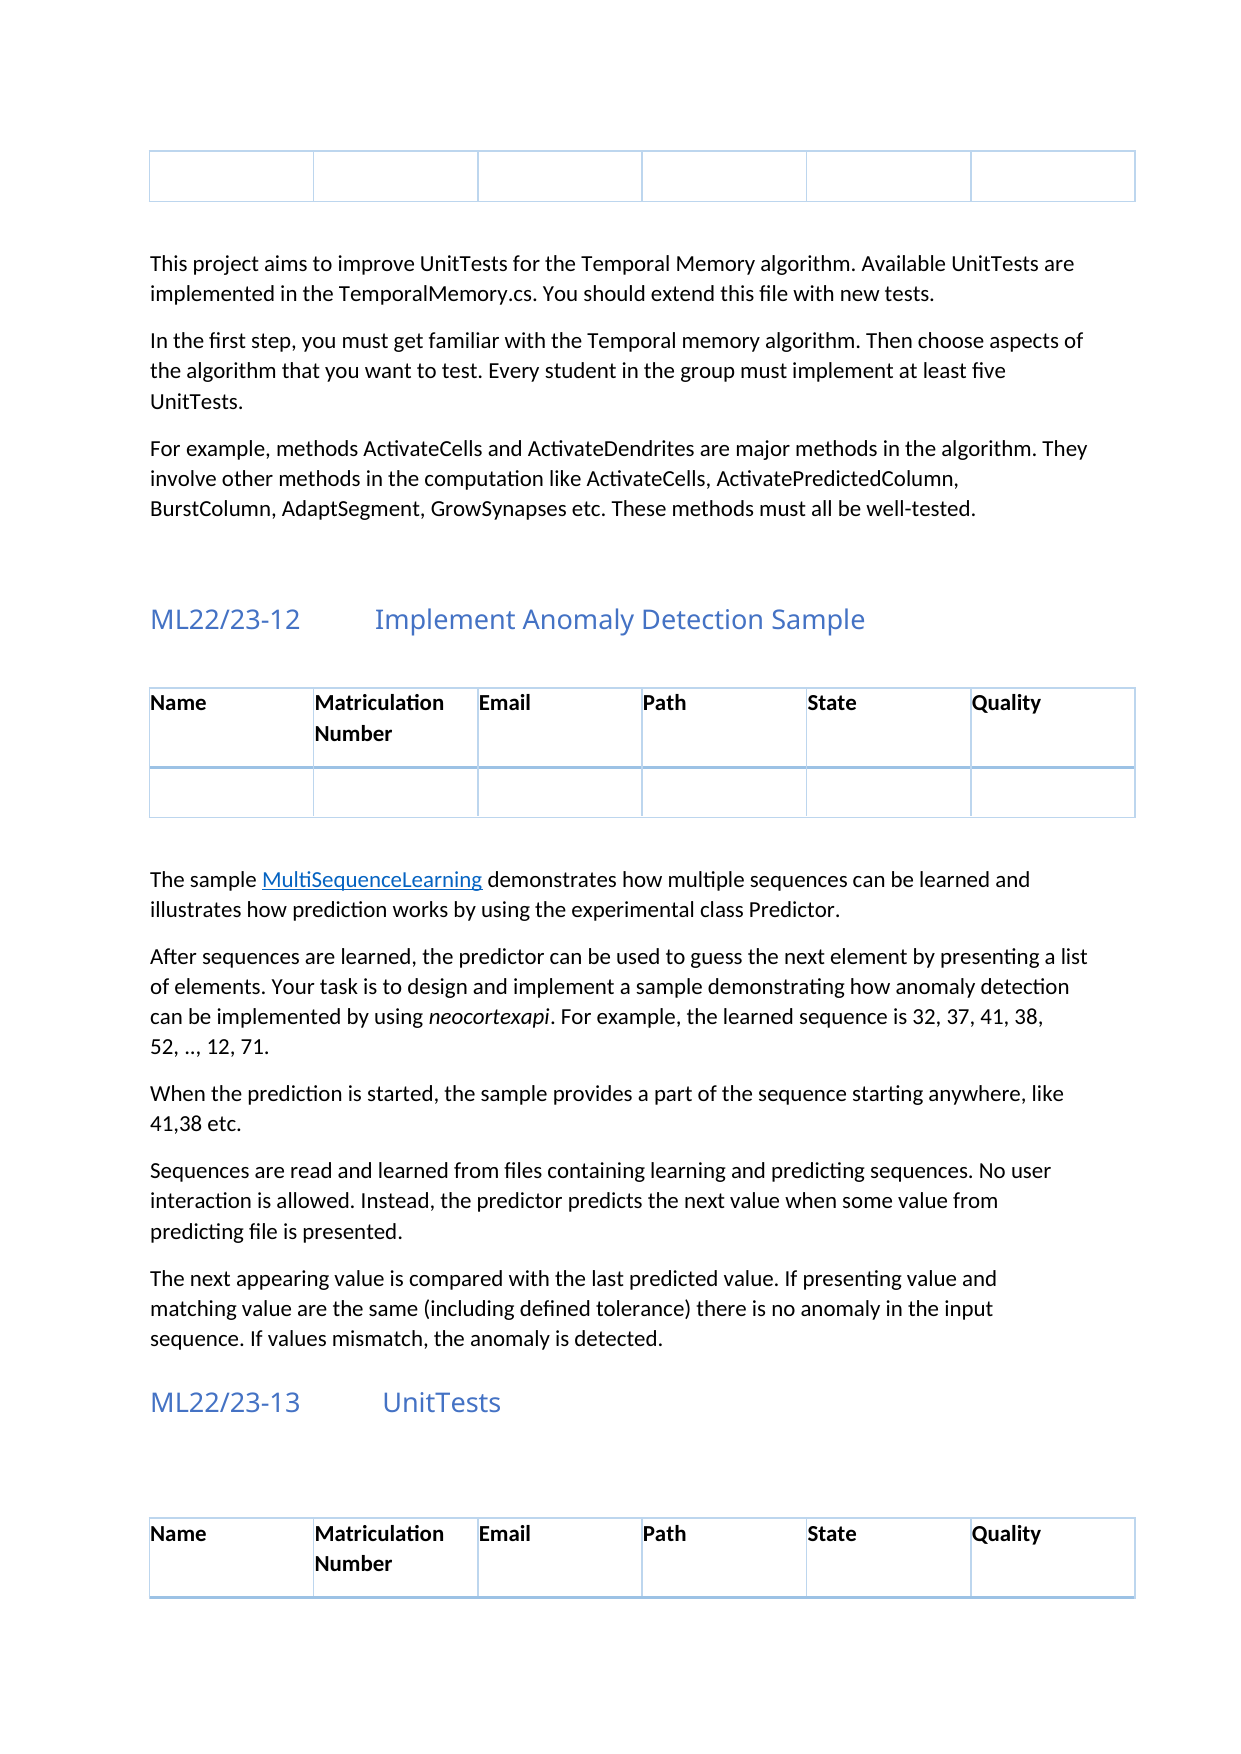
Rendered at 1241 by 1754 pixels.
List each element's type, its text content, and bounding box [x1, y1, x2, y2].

text Implement Anomaly Detection Sample [150, 600, 1090, 637]
text When the prediction is started, the sample provides a part of the sequence starting anywhere, like 41,38 etc. [150, 1079, 1090, 1138]
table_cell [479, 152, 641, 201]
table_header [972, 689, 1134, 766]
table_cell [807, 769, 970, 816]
text This project aims to improve UnitTests for the Temporal Memory algorithm. Available UnitTests are implemented in the TemporalMemory.cs. You should extend this file with new tests. [150, 249, 1090, 307]
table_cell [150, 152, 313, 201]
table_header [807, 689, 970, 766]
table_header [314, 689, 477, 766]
text In the first step, you must get familiar with the Temporal memory algorithm. Then choose aspects of the algorithm that you want to test. Every student in the group must implement at least five UnitTests. [150, 326, 1090, 415]
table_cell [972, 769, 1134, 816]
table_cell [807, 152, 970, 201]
text UnitTests [150, 1383, 1090, 1420]
text For example, methods ActivateCells and ActivateDendrites are major methods in the algorithm. They involve other methods in the computation like ActivateCells, ActivatePredictedColumn, BurstColumn, AdaptSegment, GrowSynapses etc. These methods must all be well-tested. [150, 434, 1090, 522]
text The next appearing value is compared with the last predicted value. If presenting value and matching value are the same (including defined tolerance) there is no anomaly in the input sequence. If values mismatch, the anomaly is detected. [150, 1264, 1090, 1352]
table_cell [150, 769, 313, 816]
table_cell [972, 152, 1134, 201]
text The sample MultiSequenceLearning demonstrates how multiple sequences can be learned and illustrates how prediction works by using the experimental class Predictor. [150, 865, 1090, 923]
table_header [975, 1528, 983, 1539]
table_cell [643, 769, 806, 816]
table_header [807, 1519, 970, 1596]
text Sequences are read and learned from files containing learning and predicting sequences. No user interaction is allowed. Instead, the predictor predicts the next value when some value from predicting file is presented. [150, 1156, 1090, 1245]
text After sequences are learned, the predictor can be used to guess the next element by presenting a list of elements. Your task is to design and implement a sample demonstrating how anomaly detection can be implemented by using neocortexapi. For example, the learned sequence is 32, 37, 41, 38, 52, .., 12, 71. [150, 942, 1090, 1061]
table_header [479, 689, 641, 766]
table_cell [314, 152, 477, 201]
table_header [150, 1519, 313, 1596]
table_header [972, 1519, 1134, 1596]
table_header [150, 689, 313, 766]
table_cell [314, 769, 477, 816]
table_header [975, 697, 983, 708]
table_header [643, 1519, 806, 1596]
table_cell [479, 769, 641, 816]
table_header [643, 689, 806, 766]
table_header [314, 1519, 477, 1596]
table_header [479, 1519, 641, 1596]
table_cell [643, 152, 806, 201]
